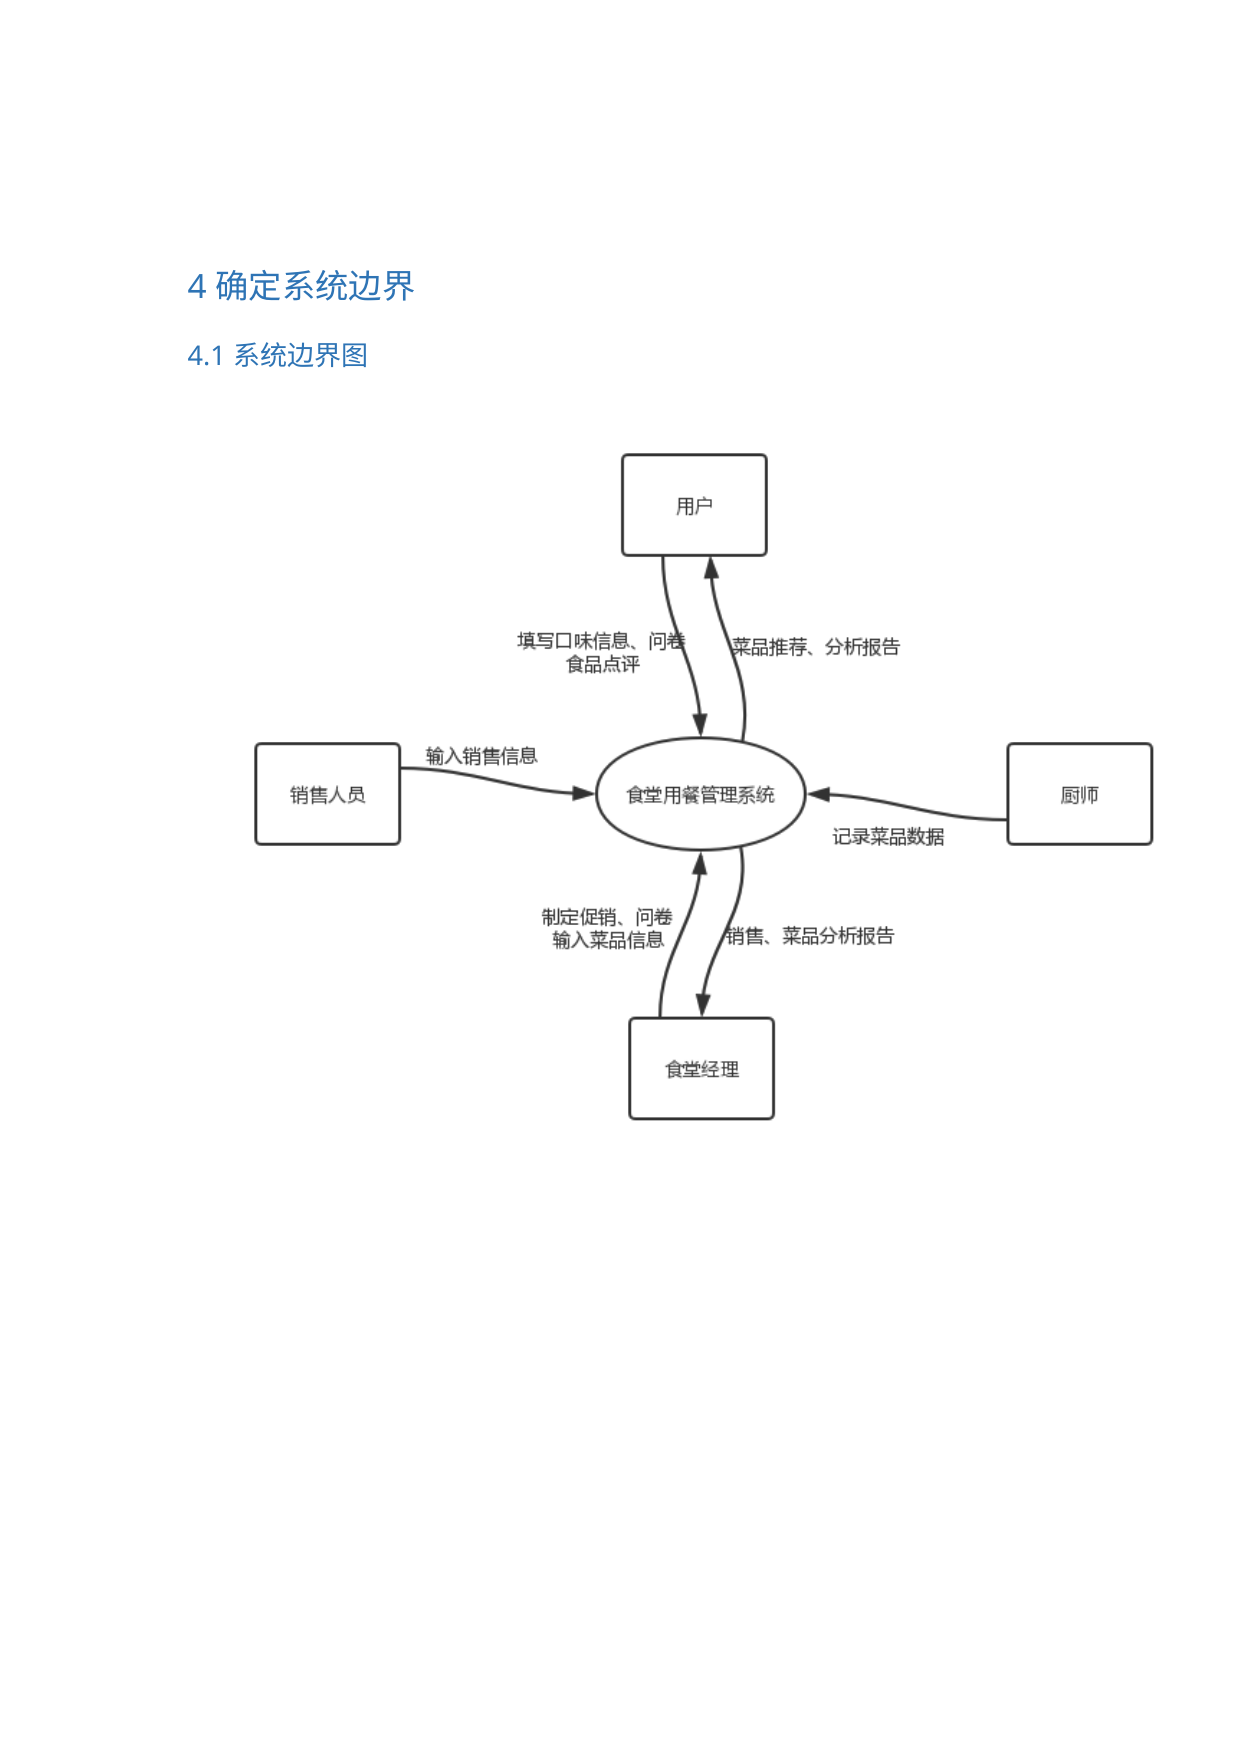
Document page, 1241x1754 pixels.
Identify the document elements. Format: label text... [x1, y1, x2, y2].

picture [187, 386, 1198, 1165]
subtitle 4 确定系统边界 [187, 252, 1053, 317]
subtitle 4.1 系统边界图 [187, 321, 1053, 386]
